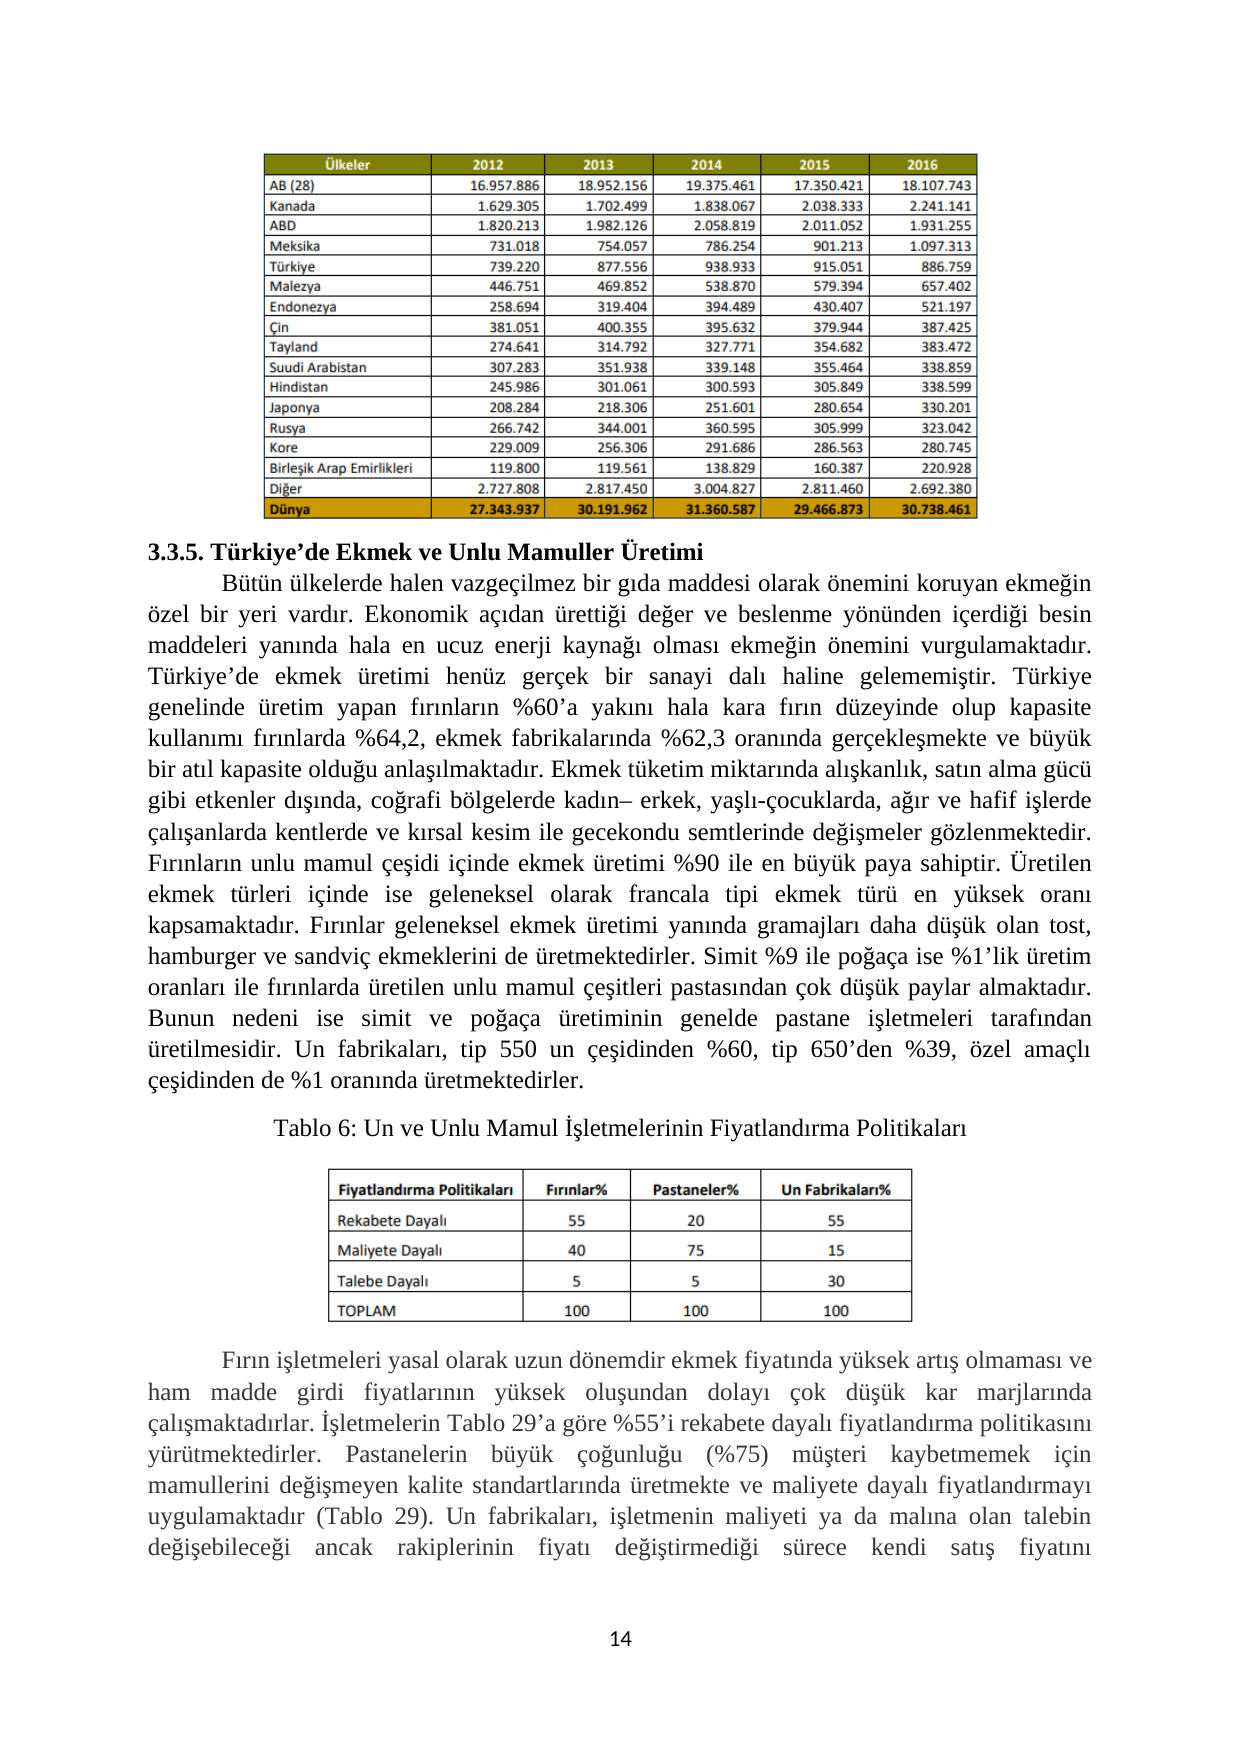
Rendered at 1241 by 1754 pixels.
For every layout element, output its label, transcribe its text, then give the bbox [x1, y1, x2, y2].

text Tablo 6: Un ve Unlu Mamul İşletmelerinin Fiyatlandırma Politikaları [148, 1113, 1093, 1141]
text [148, 1346, 1093, 1377]
text Bütün ülkelerde halen vazgeçilmez bir gıda maddesi olarak önemini koruyan ekmeğin özel bir yeri vardır. Ekonomik açıdan ürettiği değer ve beslenme yönünden içerdiği besin maddeleri yanında hala en ucuz enerji kaynağı olması ekmeğin önemini vurgulamaktadır. Türkiye’de ekmek üretimi henüz gerçek bir sanayi dalı haline gelememiştir. Türkiye genelinde üretim yapan fırınların %60’a yakını hala kara fırın düzeyinde olup kapasite kullanımı fırınlarda %64,2, ekmek fabrikalarında %62,3 oranında gerçekleşmekte ve büyük bir atıl kapasite olduğu anlaşılmaktadır. Ekmek tüketim miktarında alışkanlık, satın alma gücü gibi etkenler dışında, coğrafi bölgelerde kadın– erkek, yaşlı-çocuklarda, ağır ve hafif işlerde çalışanlarda kentlerde ve kırsal kesim ile gecekondu semtlerinde değişmeler gözlenmektedir. Fırınların unlu mamul çeşidi içinde ekmek üretimi %90 ile en büyük paya sahiptir. Üretilen ekmek türleri içinde ise geleneksel olarak francala tipi ekmek türü en yüksek oranı kapsamaktadır. Fırınlar geleneksel ekmek üretimi yanında gramajları daha düşük olan tost, hamburger ve sandviç ekmeklerini de üretmektedirler. Simit %9 ile poğaça ise %1’lik üretim oranları ile fırınlarda üretilen unlu mamul çeşitleri pastasından çok düşük paylar almaktadır. Bunun nedeni ise simit ve poğaça üretiminin genelde pastane işletmeleri tarafından üretilmesidir. Un fabrikaları, tip 550 un çeşidinden %60, tip 650’den %39, özel amaçlı çeşidinden de %1 oranında üretmektedirler. [148, 568, 1093, 1094]
picture [259, 147, 982, 519]
picture [323, 1162, 917, 1327]
subtitle 3.3.5. Türkiye’de Ekmek ve Unlu Mamuller Üretimi [148, 537, 1093, 566]
